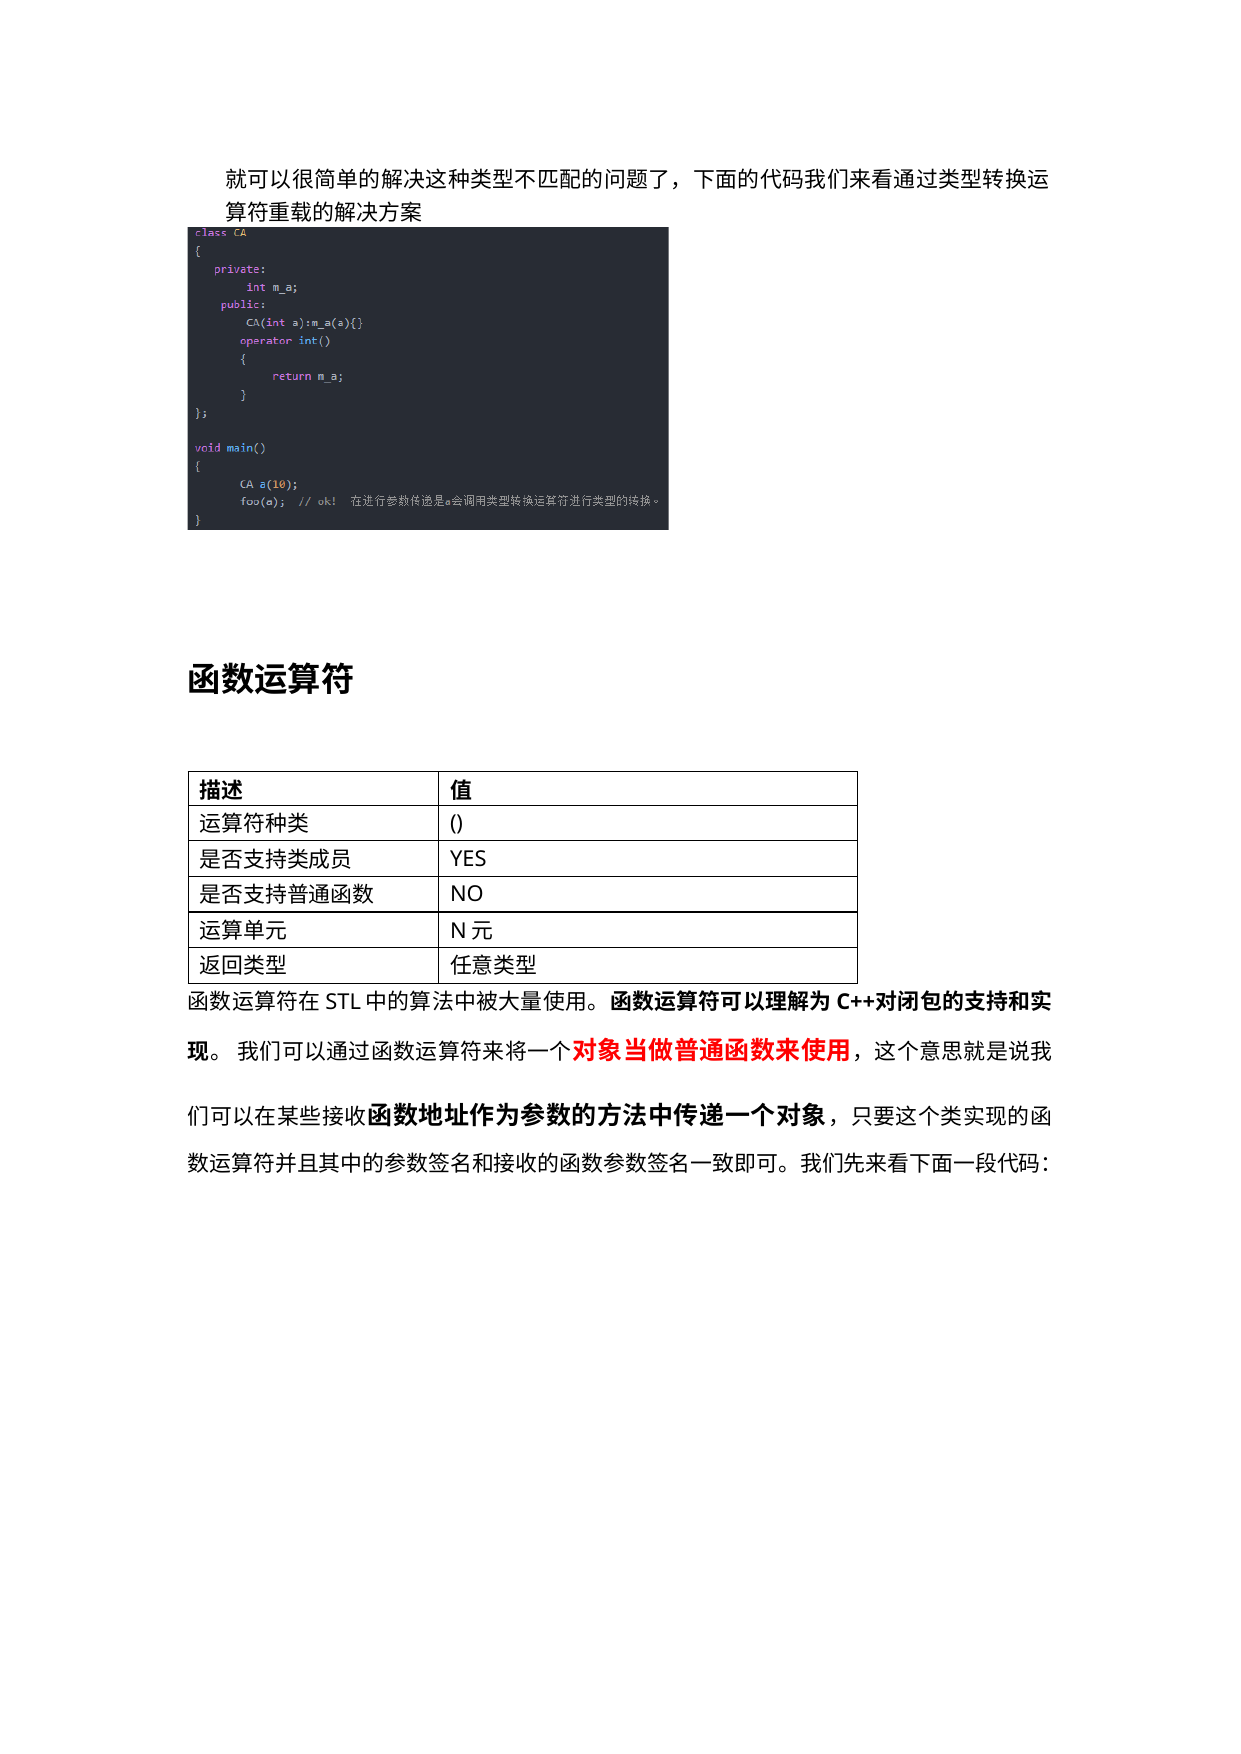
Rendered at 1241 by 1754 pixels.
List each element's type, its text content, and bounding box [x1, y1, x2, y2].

table_cell N元 [439, 913, 857, 947]
table_header 值 [439, 772, 857, 805]
table_cell 返回类型 [189, 948, 438, 982]
subtitle 函数运算符 [187, 644, 1053, 709]
text 函数运算符在STL中的算法中被大量使用。函数运算符可以理解为C++对闭包的支持和实现。 我们可以通过函数运算符来将一个对象当做普通函数来使用，这个意思就是说我们可以在某些接收函数地址作为参数的方法中传递一个对象，只要这个类实现的函数运算符并且其中的参数签名和接收的函数参数签名一致即可。我们先来看下面一段代码： [187, 983, 1053, 1178]
picture [187, 227, 669, 530]
table_cell 是否支持普通函数 [189, 877, 438, 911]
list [187, 162, 1053, 227]
table_cell () [439, 806, 857, 840]
table_cell NO [439, 877, 857, 911]
table_cell 任意类型 [439, 948, 857, 982]
table_cell YES [439, 841, 857, 876]
table_cell 运算符种类 [189, 806, 438, 840]
table_cell 运算单元 [189, 913, 438, 947]
table_header 描述 [189, 772, 438, 805]
table_cell 是否支持类成员 [189, 841, 438, 876]
